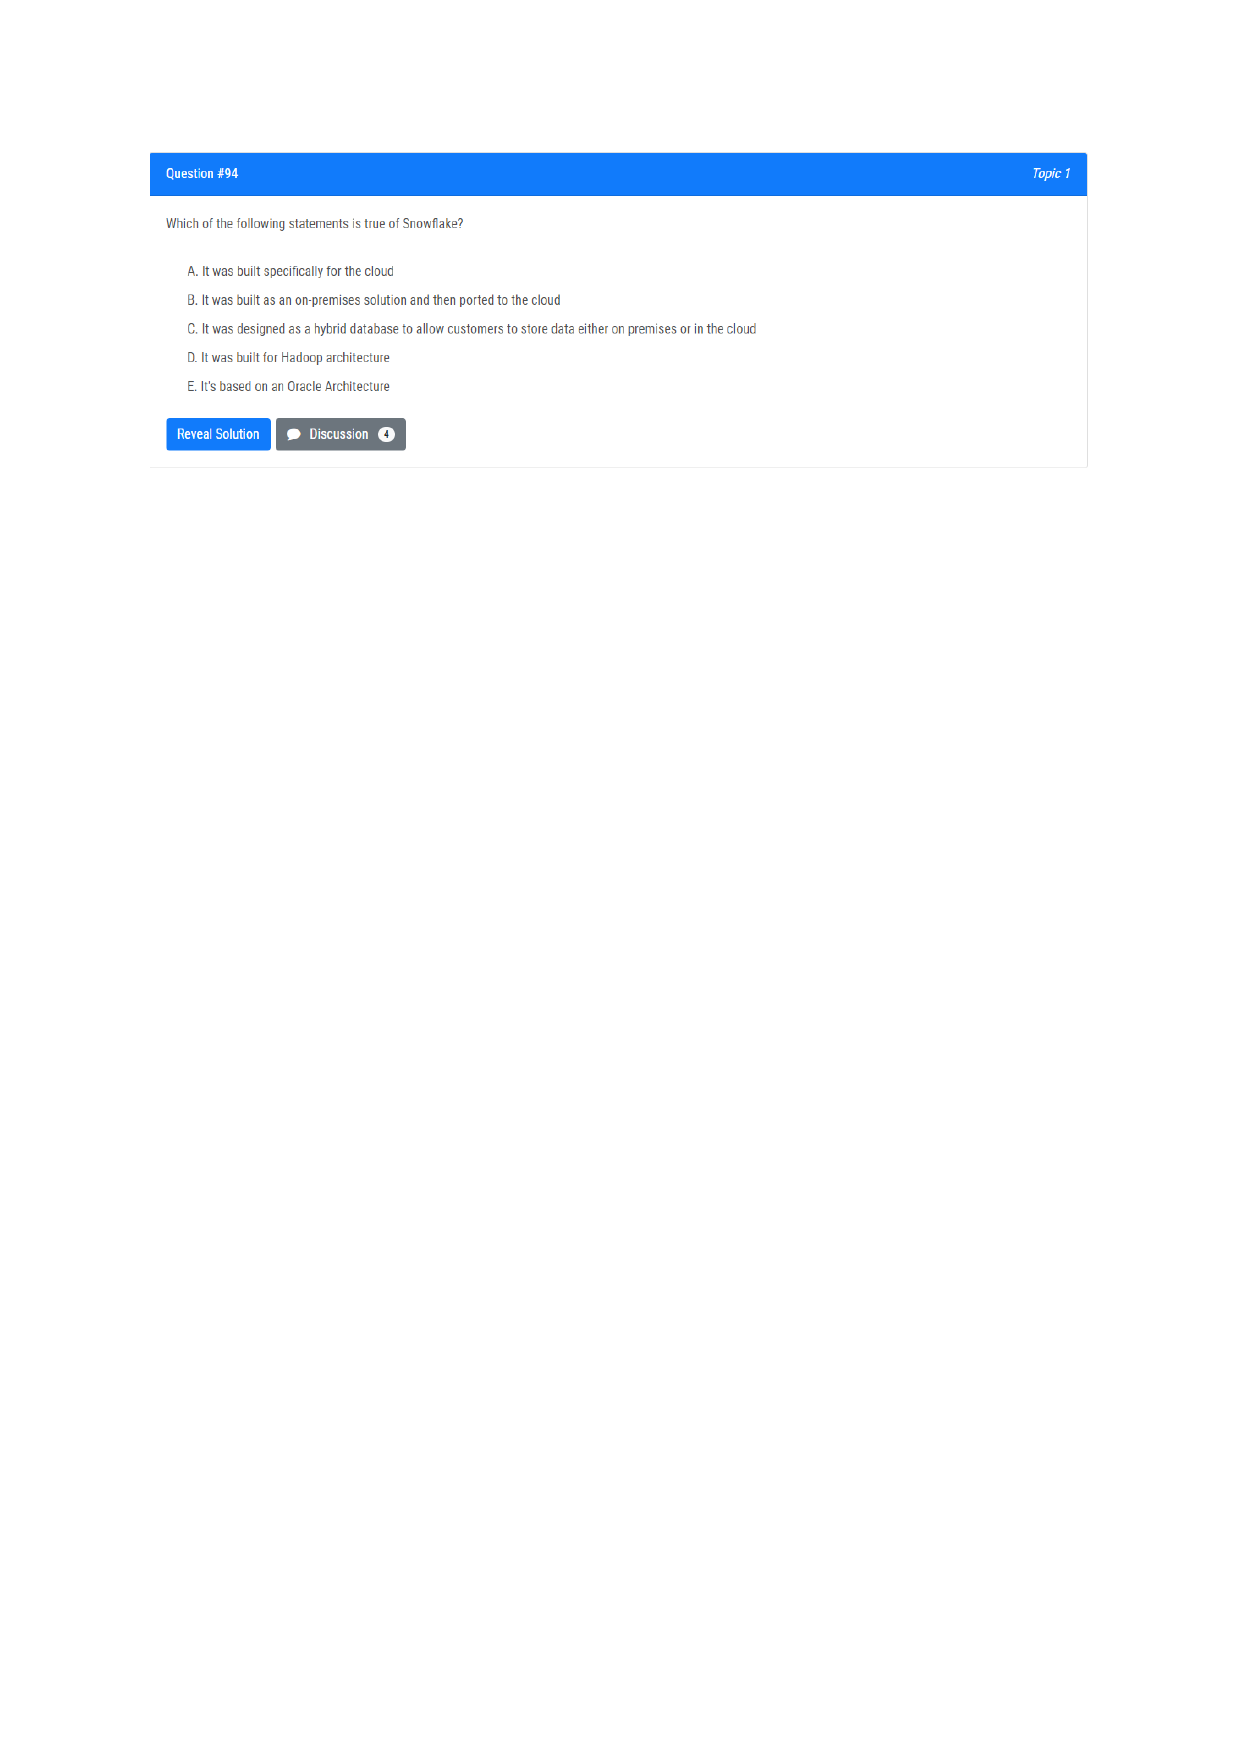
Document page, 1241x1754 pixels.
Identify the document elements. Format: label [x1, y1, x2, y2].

picture [150, 150, 1091, 473]
